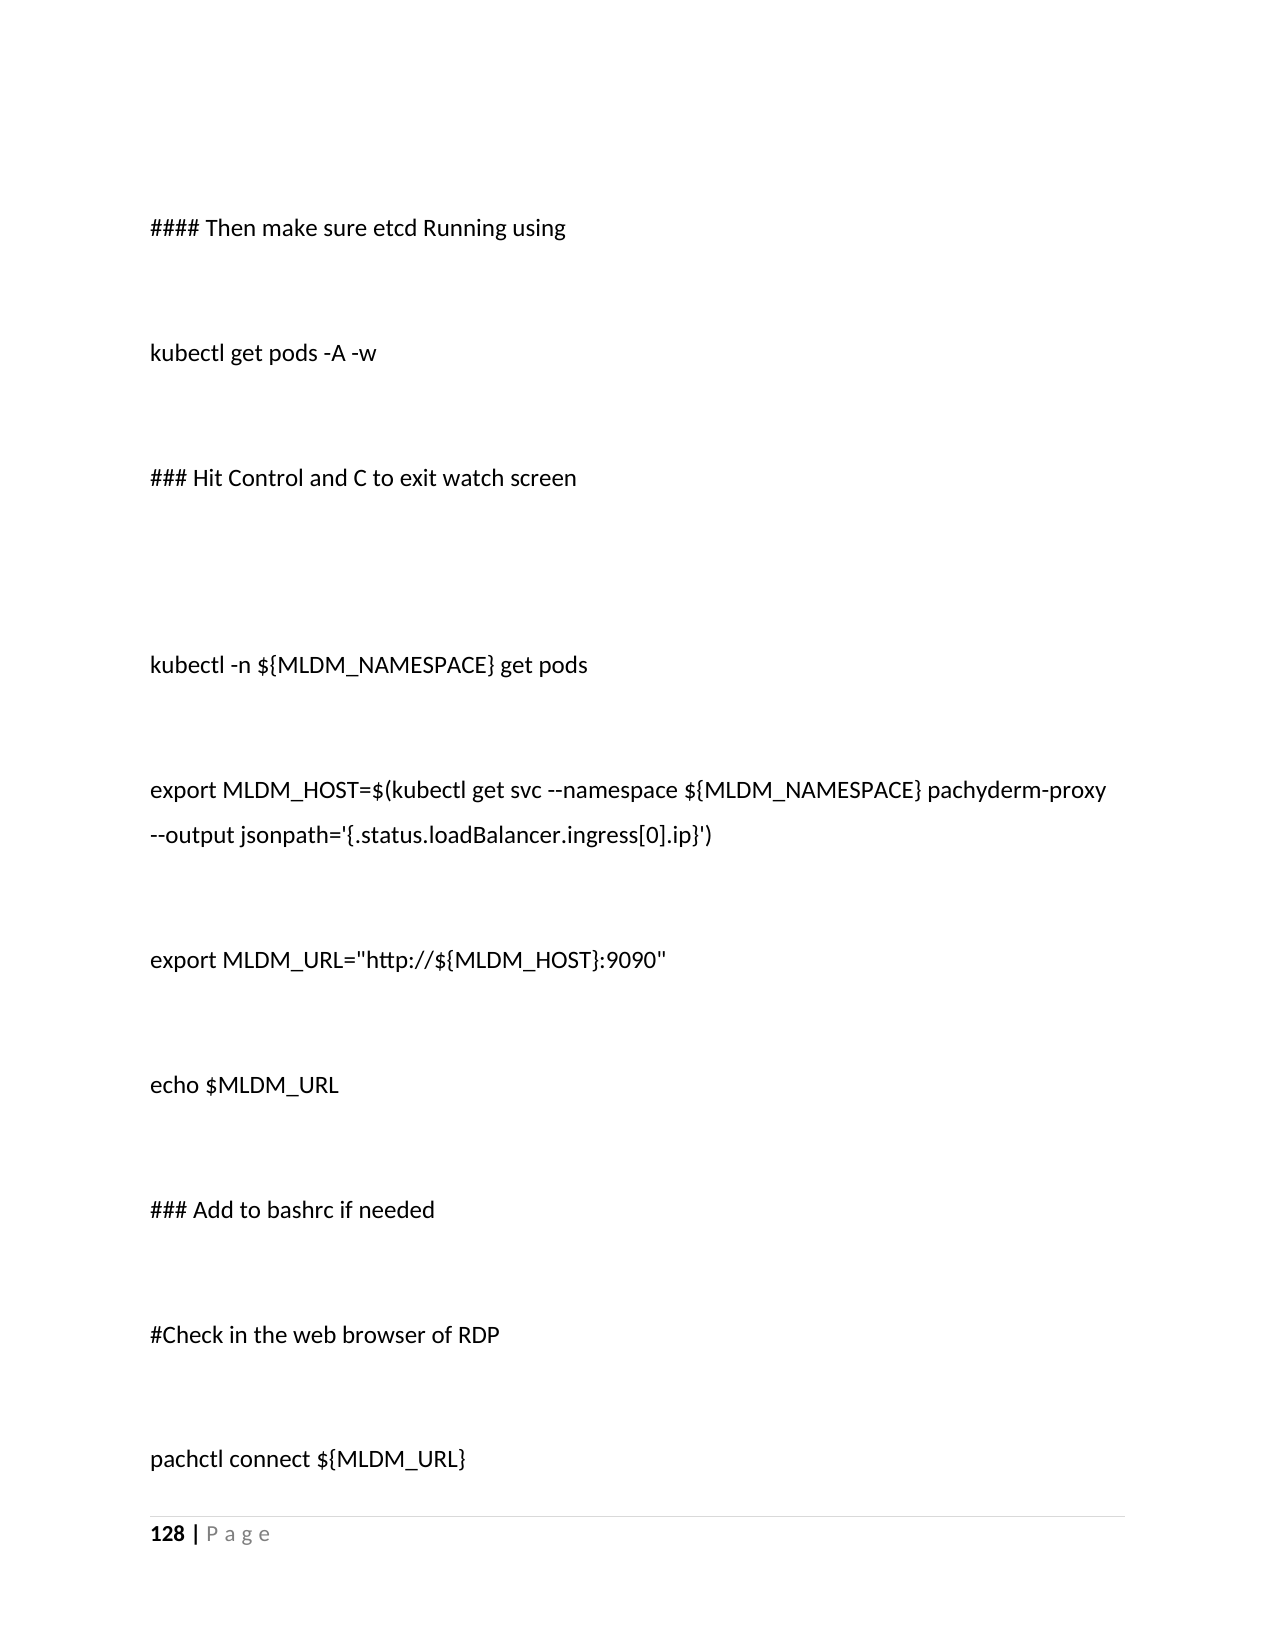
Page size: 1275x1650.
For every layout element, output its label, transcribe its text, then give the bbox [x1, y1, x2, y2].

text kubectl -n ${MLDM_NAMESPACE} get pods [150, 649, 1125, 680]
text pachctl connect ${MLDM_URL} [150, 1444, 1125, 1474]
text kubectl get pods -A -w [150, 337, 1125, 368]
text ### Add to bashrc if needed [150, 1194, 1125, 1224]
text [150, 462, 1125, 492]
text echo $MLDM_URL [150, 1069, 1125, 1100]
text export MLDM_URL="http://${MLDM_HOST}:9090" [150, 944, 1125, 975]
text #Check in the web browser of RDP [150, 1319, 1125, 1349]
text #### Then make sure etcd Running using [150, 212, 1125, 243]
text export MLDM_HOST=$(kubectl get svc --namespace ${MLDM_NAMESPACE} pachyderm-proxy --output jsonpath='{.status.loadBalancer.ingress[0].ip}') [150, 774, 1125, 850]
